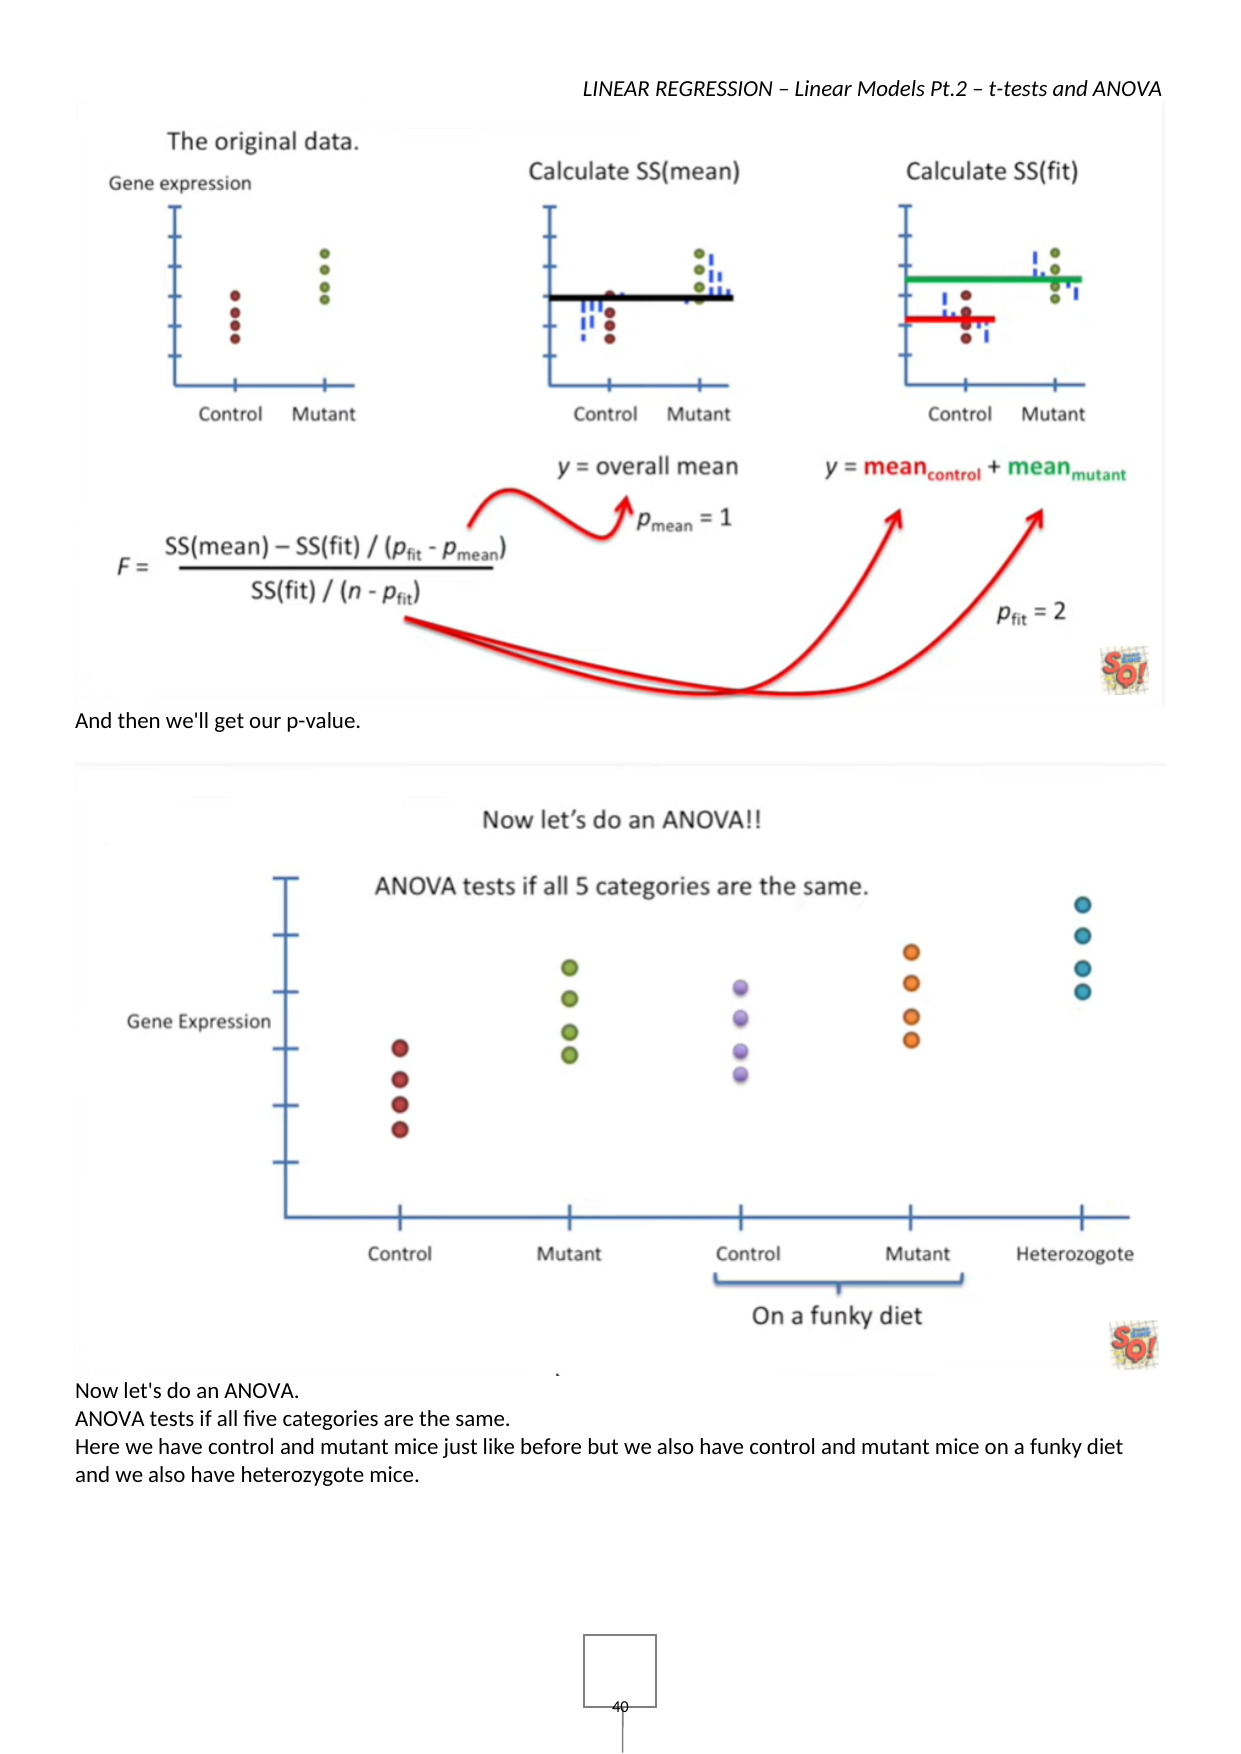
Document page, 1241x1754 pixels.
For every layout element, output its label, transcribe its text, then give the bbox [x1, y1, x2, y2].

text Here we have control and mutant mice just like before but we also have control and mutant mice on a funky diet and we also have heterozygote mice. [75, 1432, 1165, 1488]
picture [75, 101, 1166, 706]
text And then we'll get our p-value. [75, 706, 1165, 734]
text Now let's do an ANOVA. [75, 1376, 1165, 1404]
picture [75, 762, 1166, 1376]
text ANOVA tests if all five categories are the same. [75, 1404, 1165, 1432]
